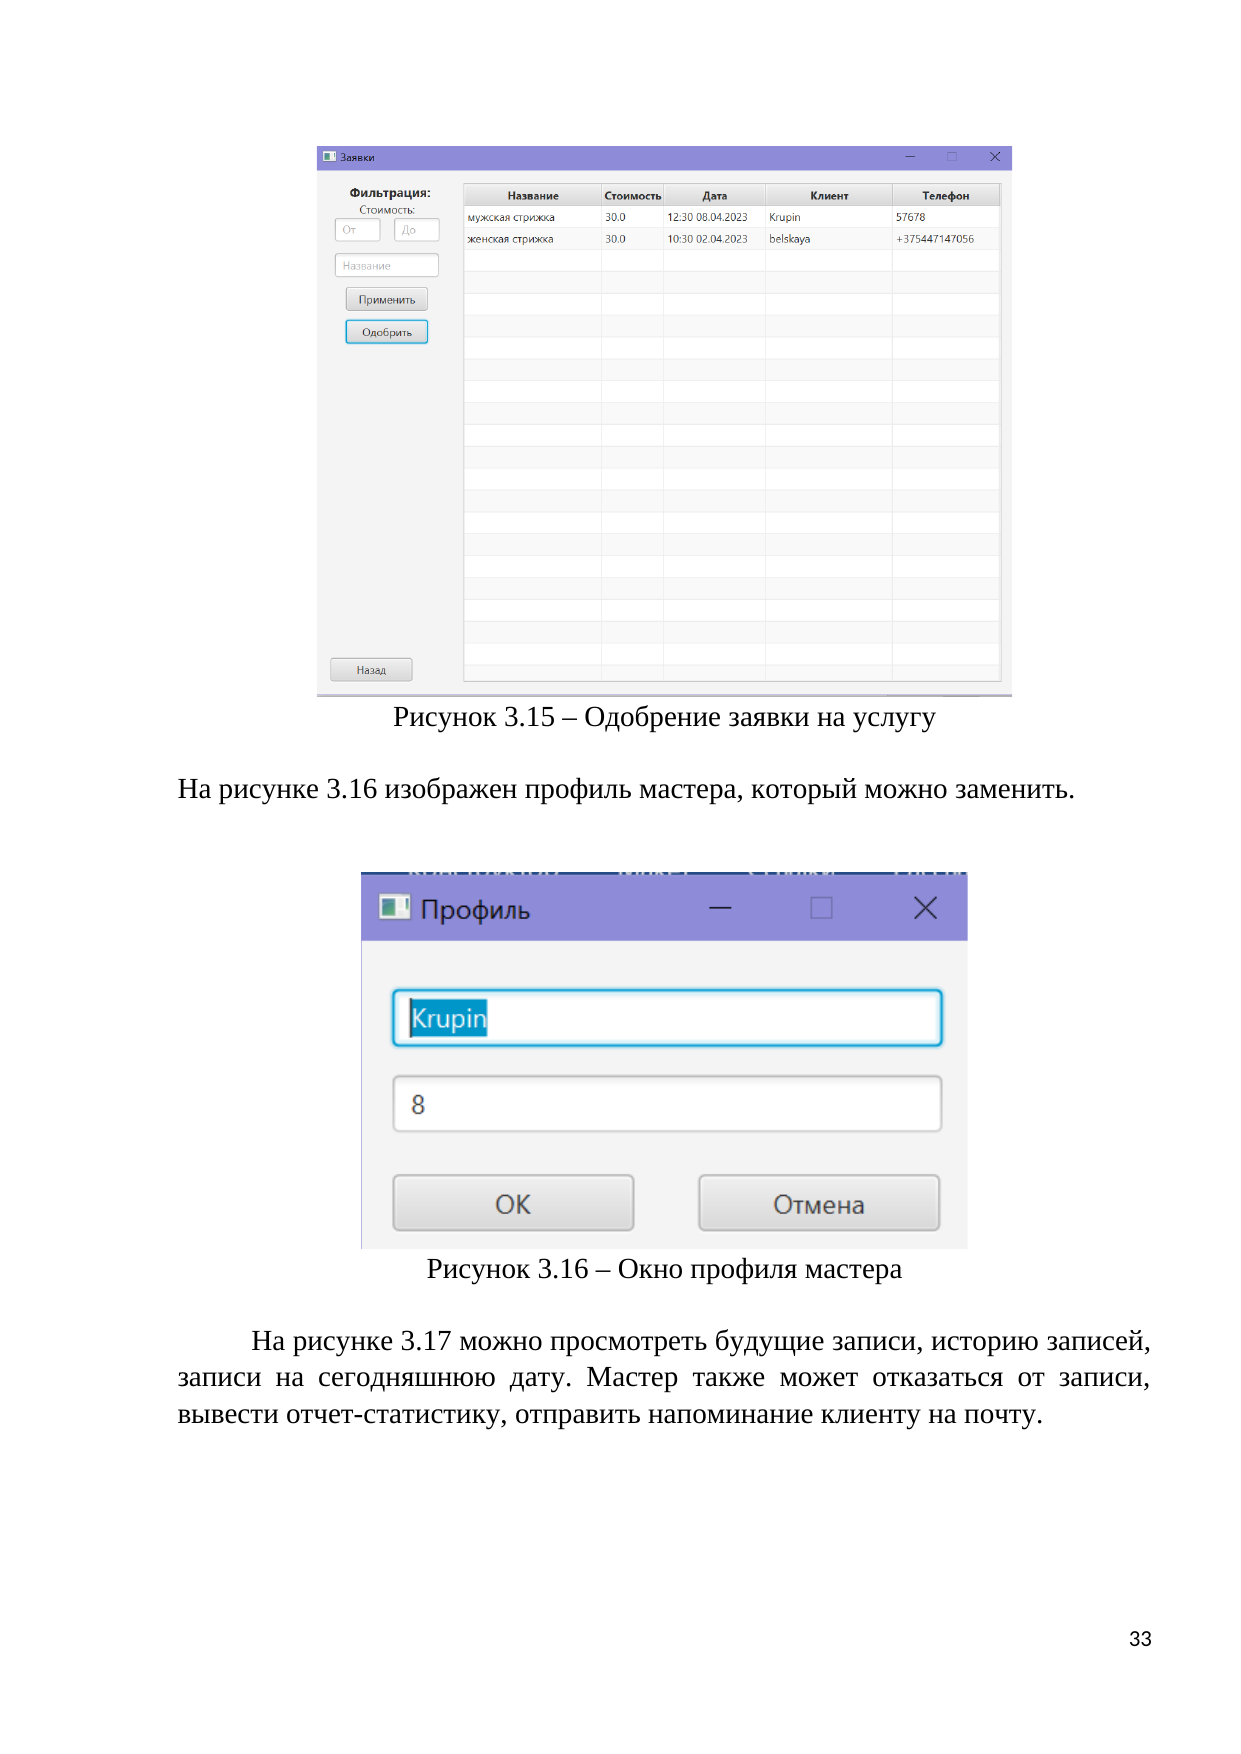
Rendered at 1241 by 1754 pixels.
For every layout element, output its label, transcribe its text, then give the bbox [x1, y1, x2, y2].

picture [361, 872, 968, 1249]
text На рисунке 3.17 можно просмотреть будущие записи, историю записей, записи на сегодняшнюю дату. Мастер также может отказаться от записи, вывести отчет-статистику, отправить напоминание клиенту на почту. [177, 1323, 1152, 1429]
text Рисунок 3.16 – Окно профиля мастера [177, 1251, 1152, 1285]
text На рисунке 3.16 изображен профиль мастера, который можно заменить. [177, 771, 1152, 805]
picture [316, 146, 1013, 697]
text Рисунок 3.15 – Одобрение заявки на услугу [177, 699, 1152, 732]
